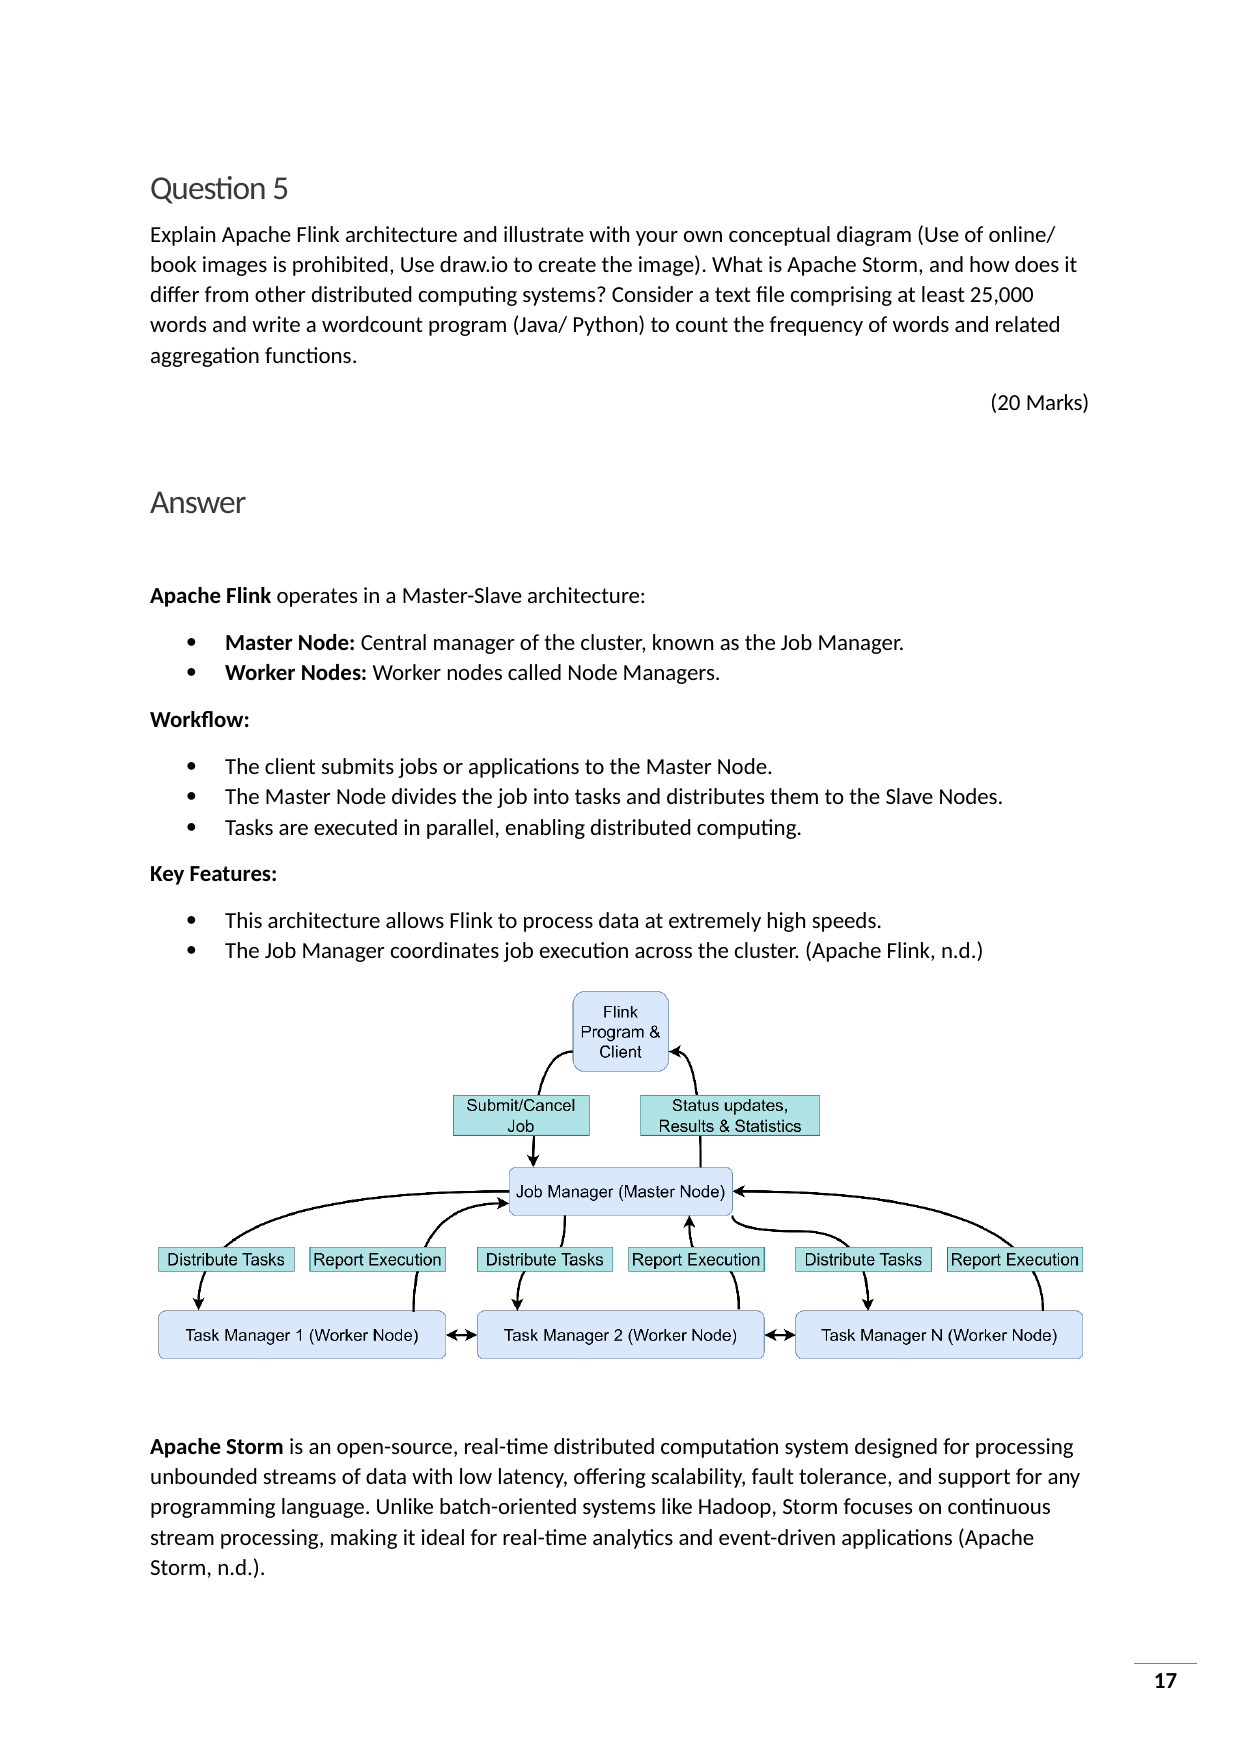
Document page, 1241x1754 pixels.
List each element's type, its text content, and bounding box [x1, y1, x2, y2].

list Tasks are executed in parallel, enabling distributed computing. [187, 813, 1090, 841]
text Explain Apache Flink architecture and illustrate with your own conceptual diagram (Use of online/ book images is prohibited, Use draw.io to create the image). What is Apache Storm, and how does it differ from other distributed computing systems? Consider a text file comprising at least 25,000 words and write a wordcount program (Java/ Python) to count the frequency of words and related aggregation functions. [150, 220, 1090, 369]
text Workflow: [150, 705, 1090, 733]
text (20 Marks) [900, 388, 1090, 416]
text Apache Storm is an open-source, real-time distributed computation system designed for processing unbounded streams of data with low latency, offering scalability, fault tolerance, and support for any programming language. Unlike batch-oriented systems like Hadoop, Storm focuses on continuous stream processing, making it ideal for real-time analytics and event-driven applications (Apache Storm, n.d.). [150, 1432, 1090, 1581]
picture [150, 983, 1091, 1367]
list This architecture allows Flink to process data at extremely high speeds. [187, 906, 1090, 934]
list Worker Nodes: Worker nodes called Node Managers. [187, 658, 1090, 687]
subtitle Question 5 [150, 167, 1090, 207]
text Apache Flink operates in a Master-Slave architecture: [150, 581, 1090, 609]
subtitle Answer [150, 481, 1090, 522]
list The Job Manager coordinates job execution across the cluster. (Apache Flink, n.d.) [187, 937, 1090, 965]
list Master Node: Central manager of the cluster, known as the Job Manager. [187, 628, 1090, 656]
text Key Features: [150, 859, 1090, 888]
list The Master Node divides the job into tasks and distributes them to the Slave Nodes. [187, 782, 1090, 811]
list The client submits jobs or applications to the Master Node. [187, 752, 1090, 780]
